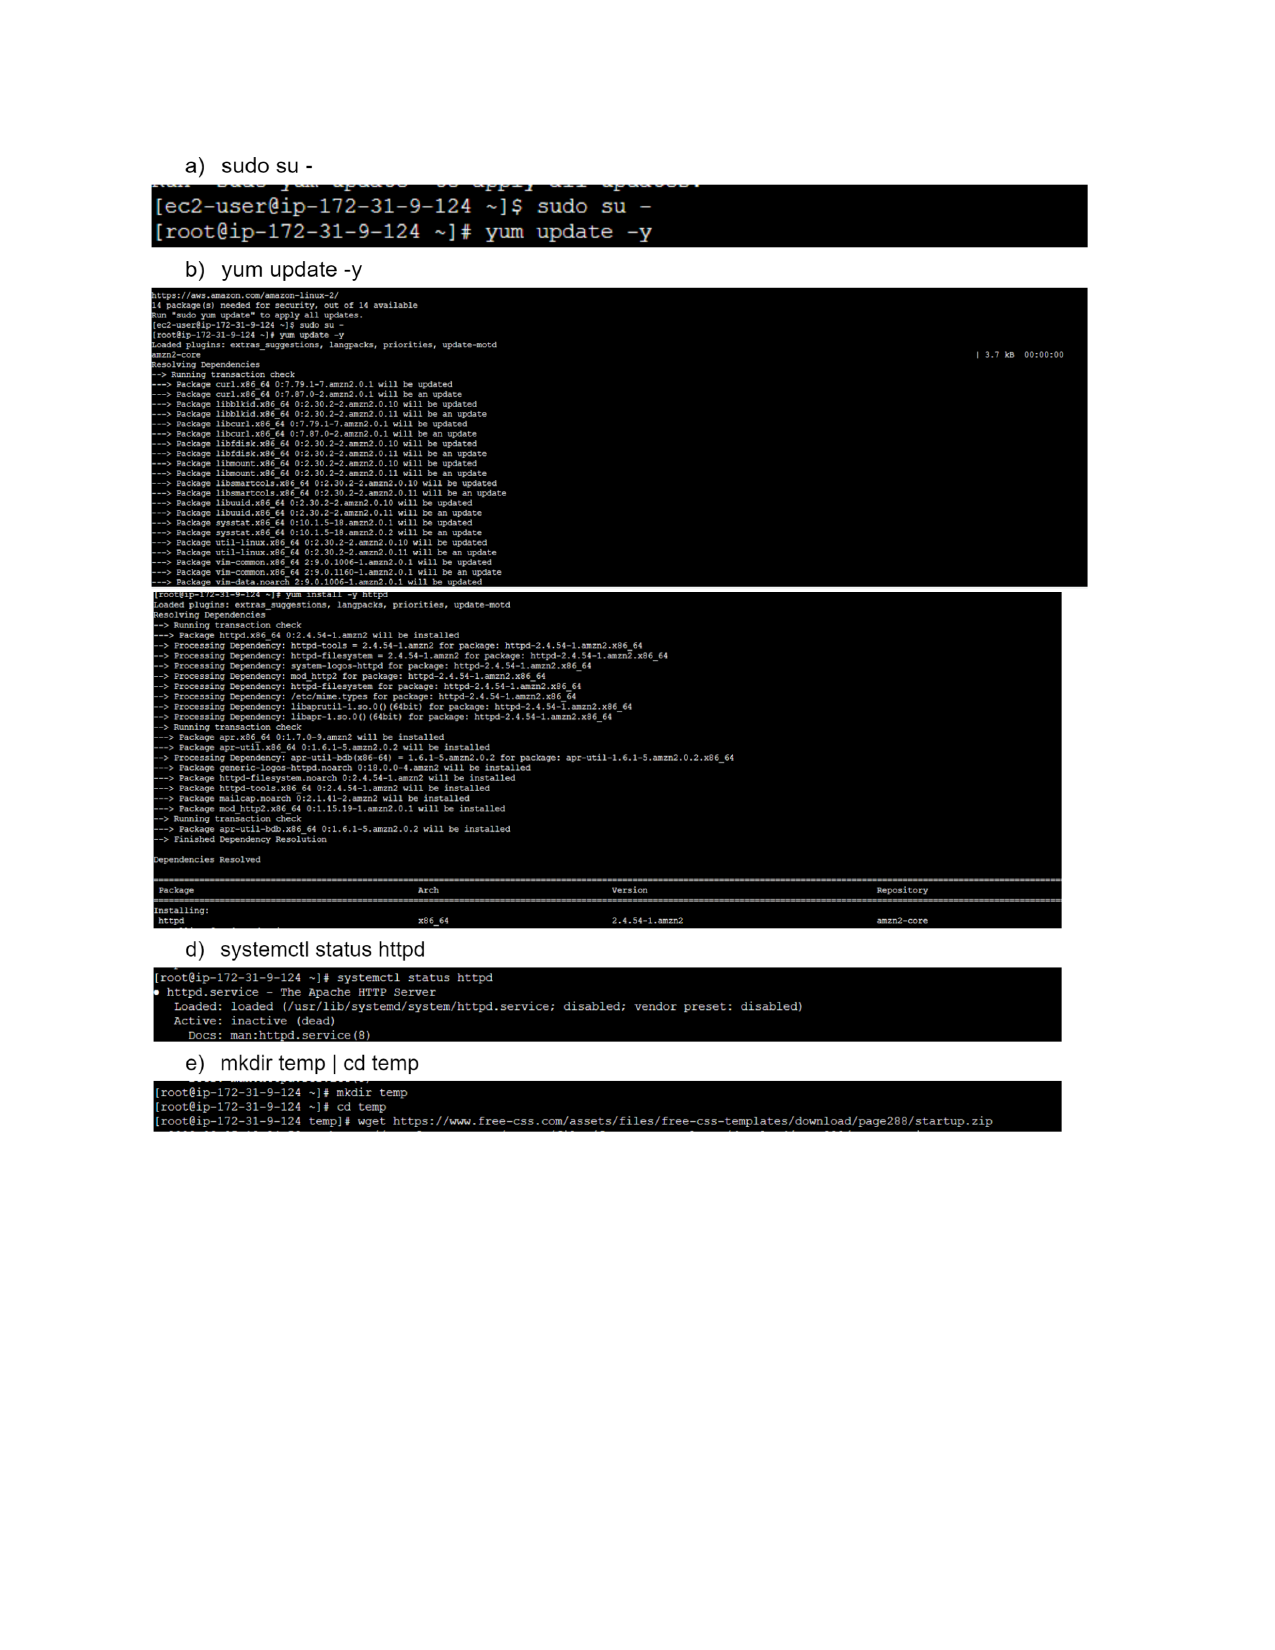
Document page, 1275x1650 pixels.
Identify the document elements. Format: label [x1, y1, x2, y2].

picture [150, 150, 1088, 589]
picture [150, 592, 1144, 1138]
